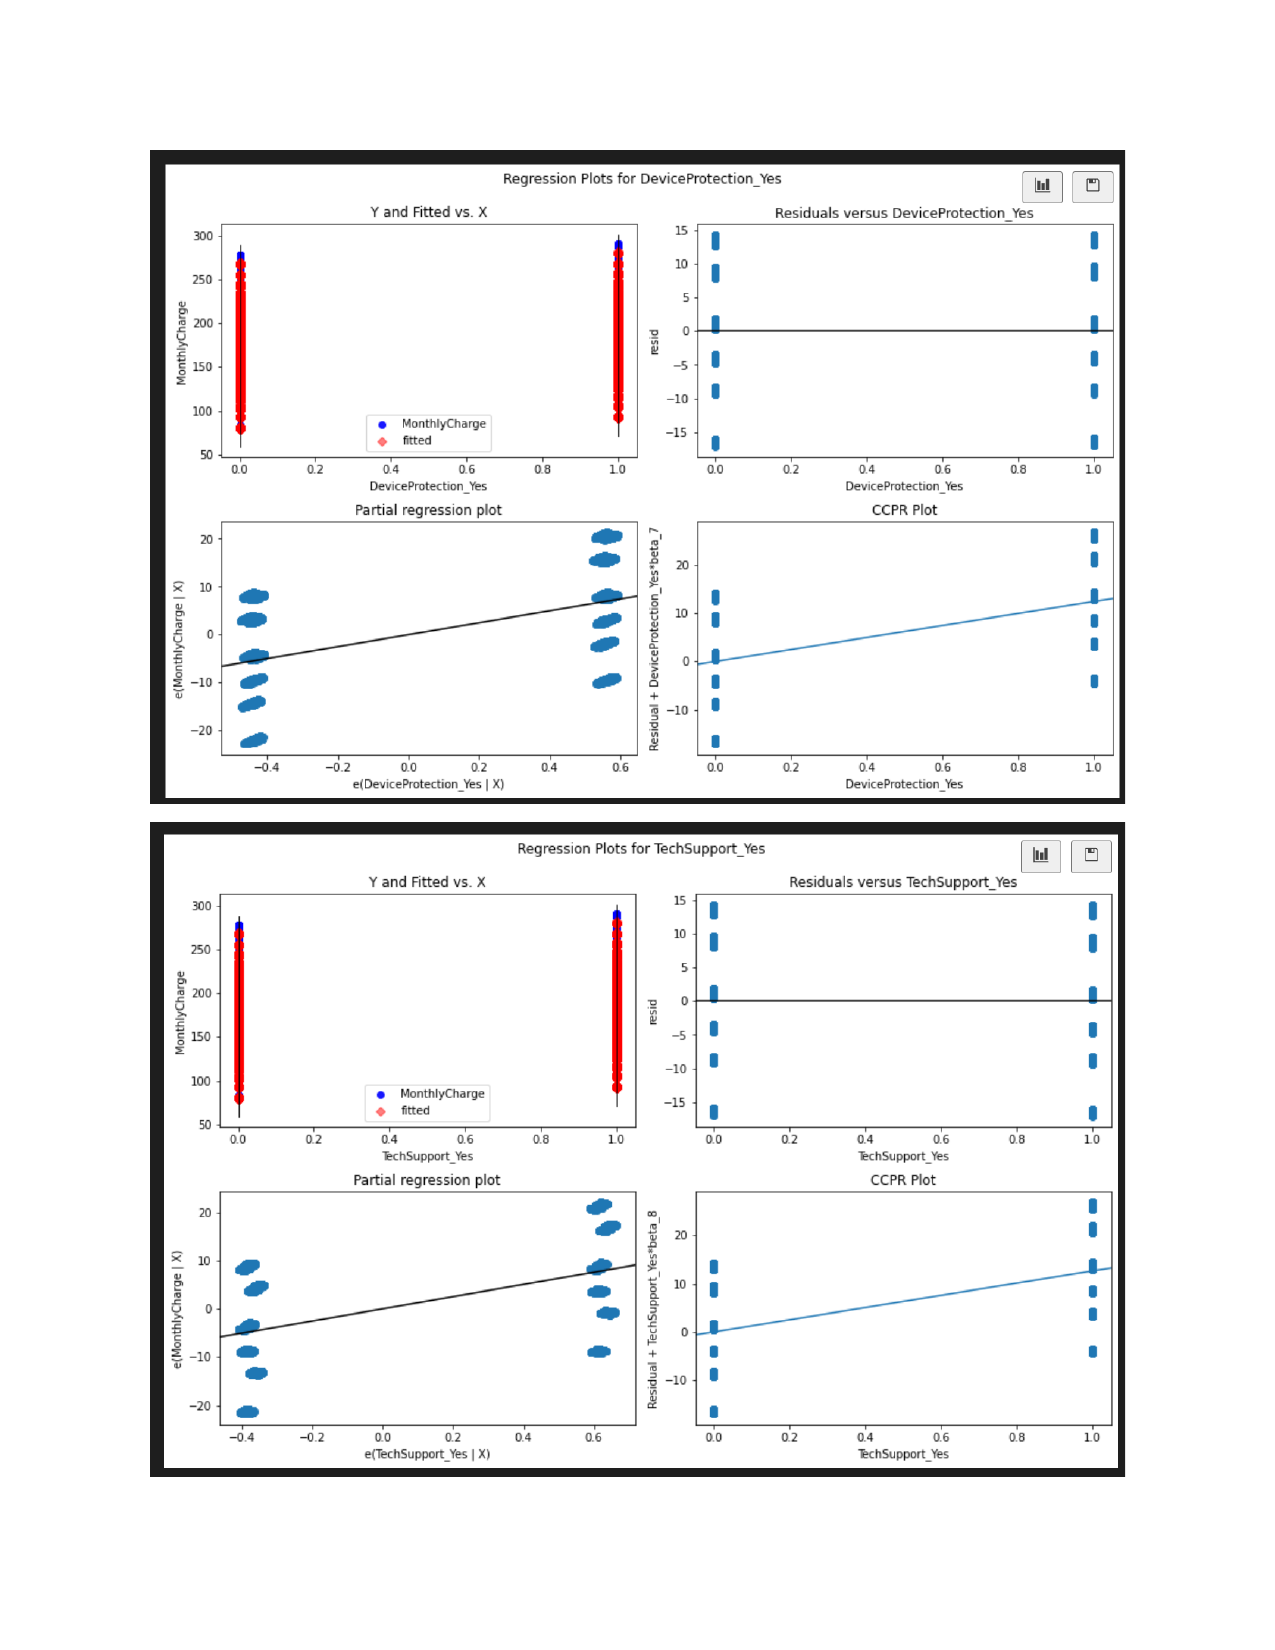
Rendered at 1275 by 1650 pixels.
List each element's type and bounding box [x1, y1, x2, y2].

picture [150, 822, 1125, 1477]
picture [150, 150, 1125, 804]
